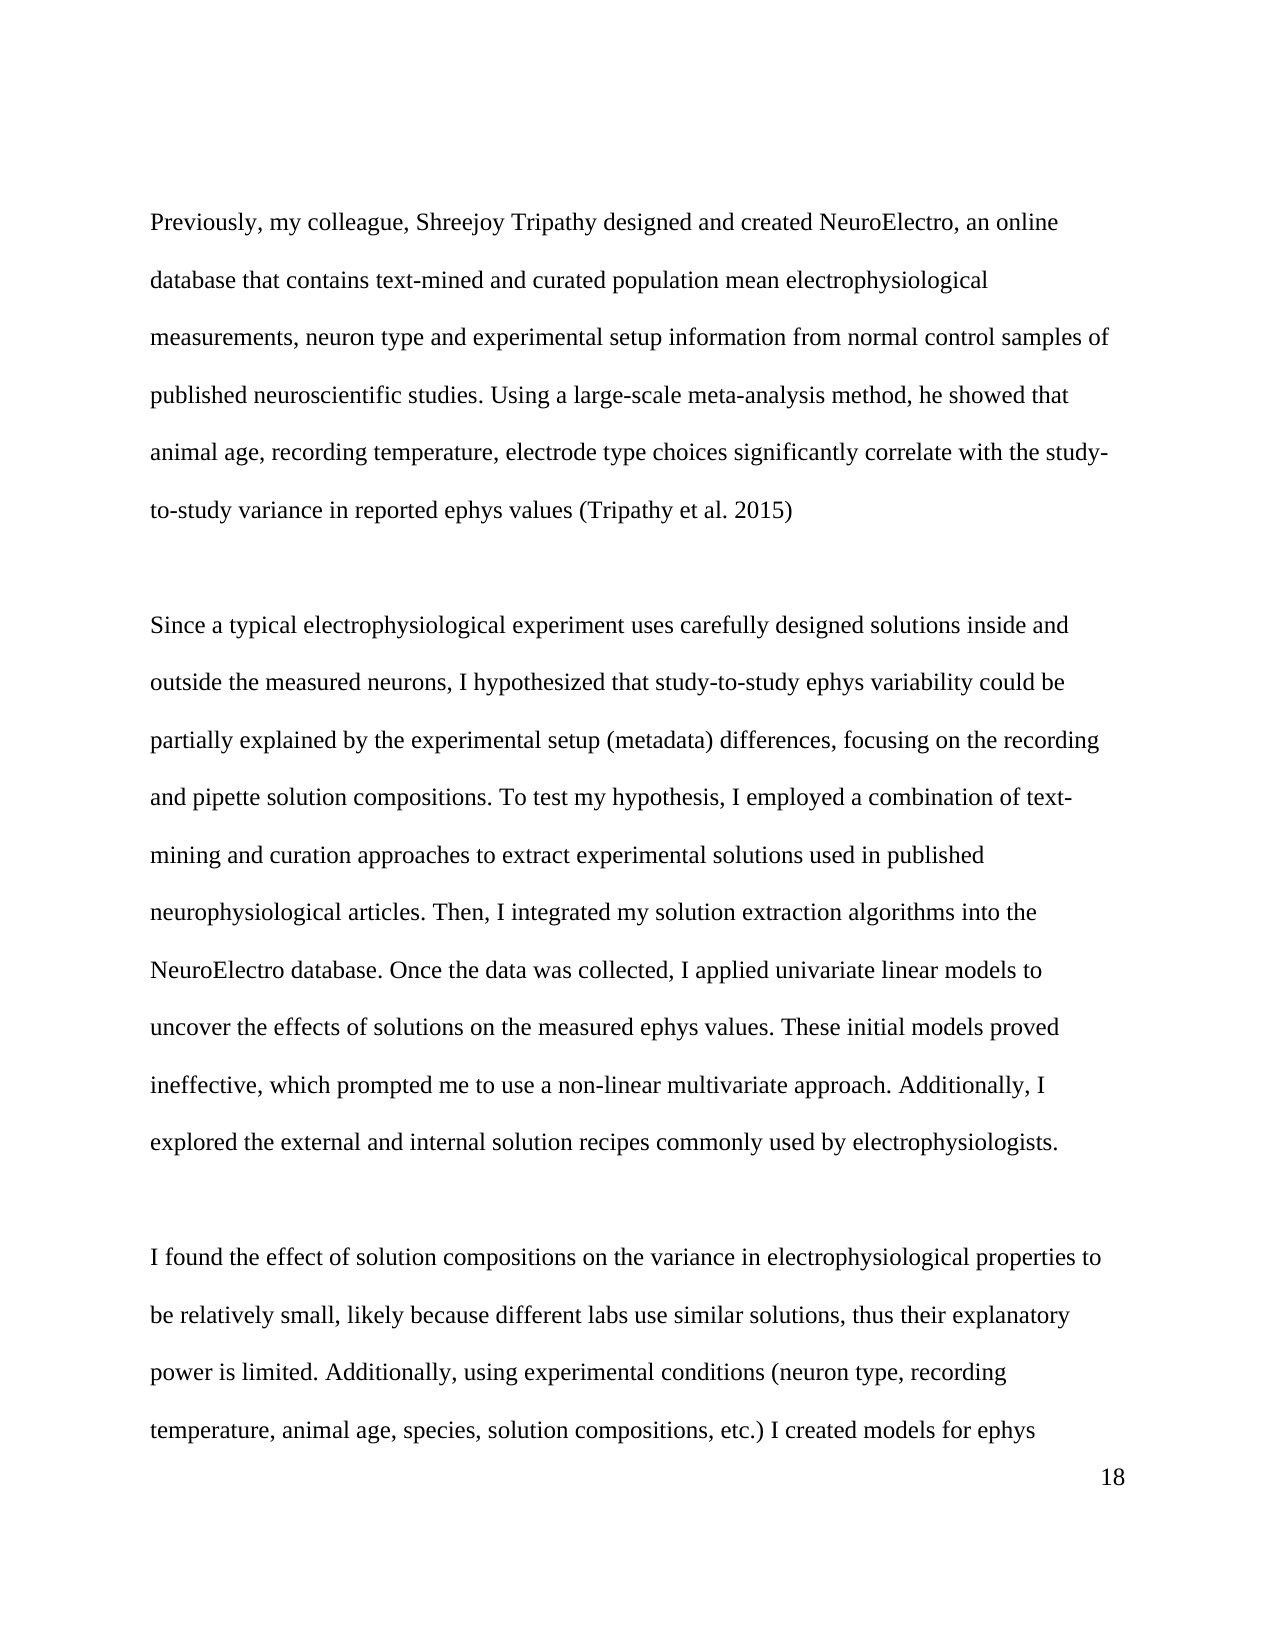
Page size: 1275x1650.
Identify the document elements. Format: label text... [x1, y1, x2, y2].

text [150, 1242, 1125, 1444]
text Previously, my colleague, Shreejoy Tripathy designed and created NeuroElectro, an online database that contains text-mined and curated population mean electrophysiological measurements, neuron type and experimental setup information from normal control samples of published neuroscientific studies. Using a large-scale meta-analysis method, he showed that animal age, recording temperature, electrode type choices significantly correlate with the study-to-study variance in reported ephys values (Tripathy et al. 2015) [150, 207, 1125, 524]
text Since a typical electrophysiological experiment uses carefully designed solutions inside and outside the measured neurons, I hypothesized that study-to-study ephys variability could be partially explained by the experimental setup (metadata) differences, focusing on the recording and pipette solution compositions. To test my hypothesis, I employed a combination of text-mining and curation approaches to extract experimental solutions used in published neurophysiological articles. Then, I integrated my solution extraction algorithms into the NeuroElectro database. Once the data was collected, I applied univariate linear models to uncover the effects of solutions on the measured ephys values. These initial models proved ineffective, which prompted me to use a non-linear multivariate approach. Additionally, I explored the external and internal solution recipes commonly used by electrophysiologists. [150, 610, 1125, 1156]
